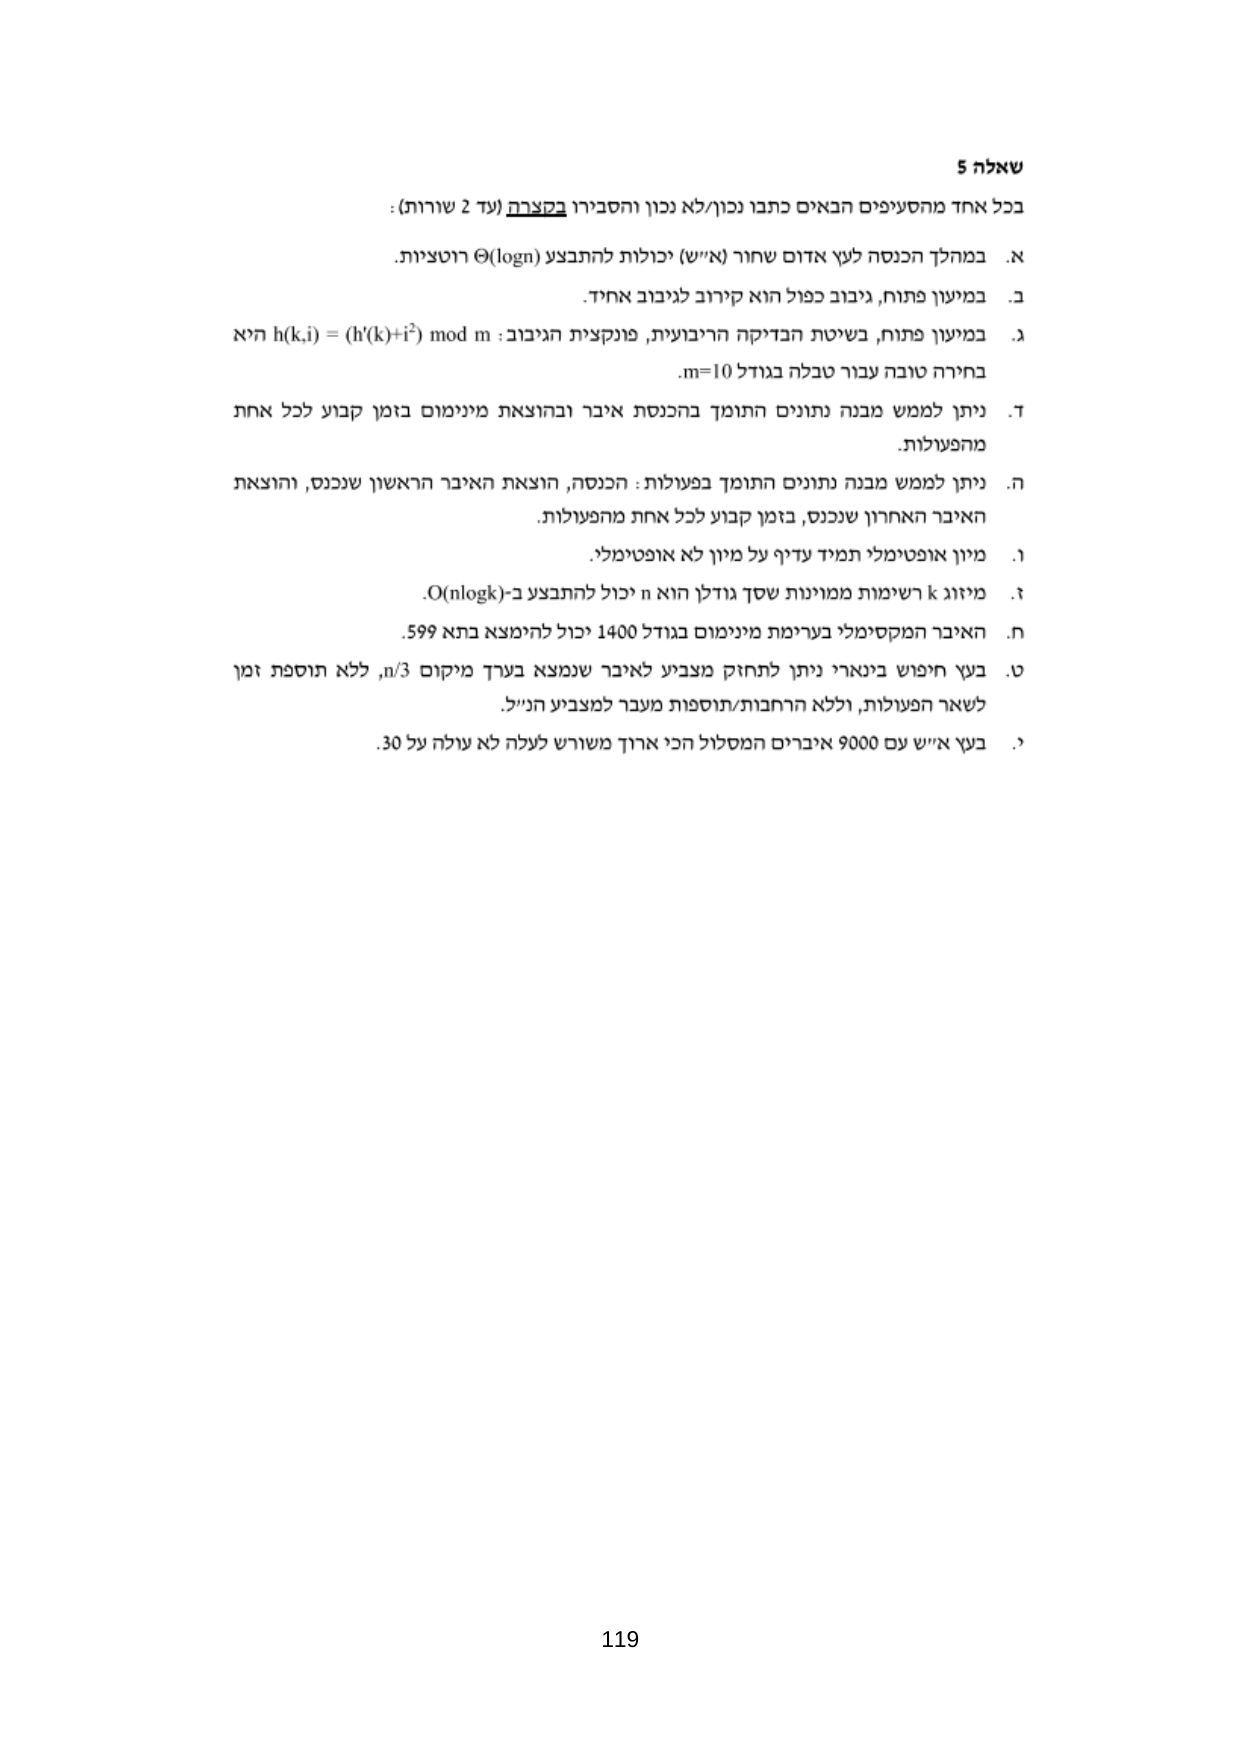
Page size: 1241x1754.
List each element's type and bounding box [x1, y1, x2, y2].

picture [187, 150, 1053, 775]
